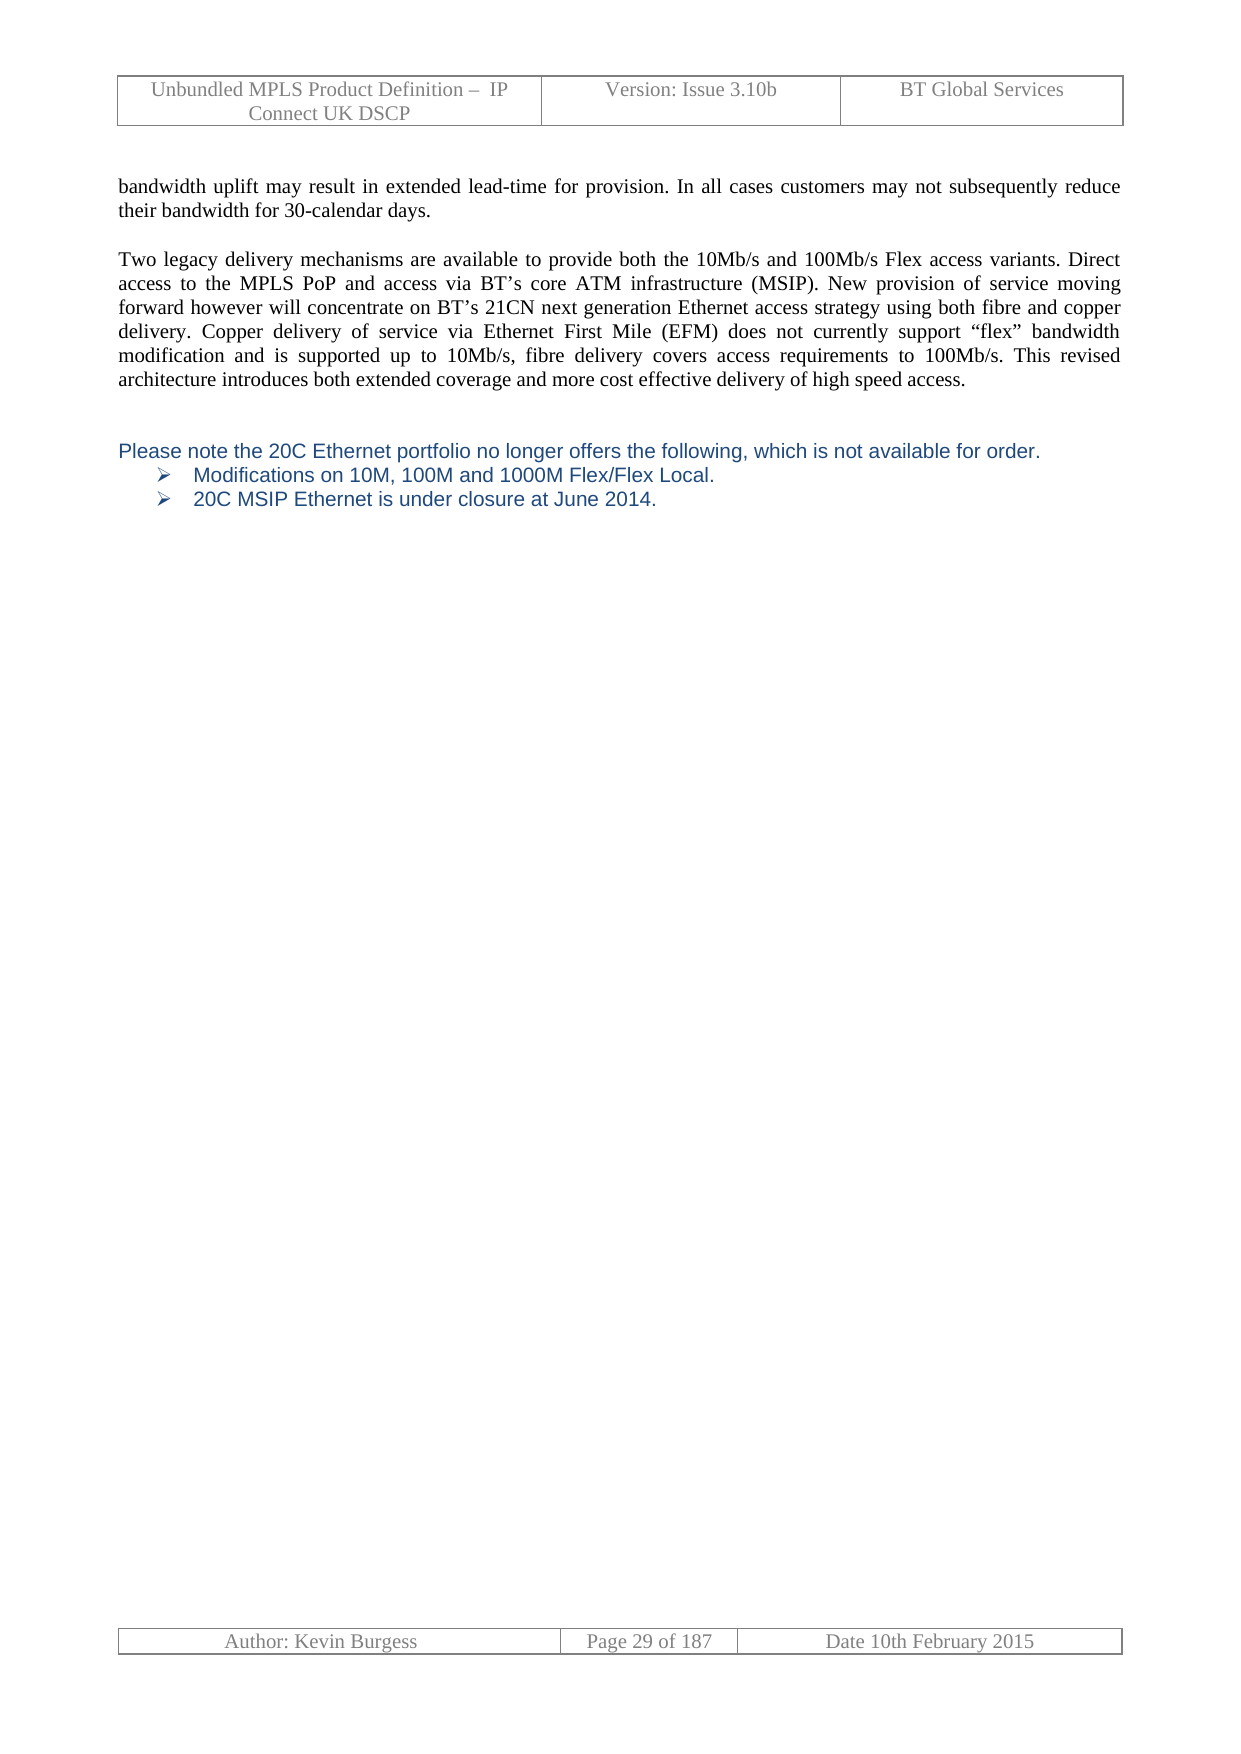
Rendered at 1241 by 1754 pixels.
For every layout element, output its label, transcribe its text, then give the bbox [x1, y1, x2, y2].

text Two legacy delivery mechanisms are available to provide both the 10Mb/s and 100Mb/s Flex access variants. Direct access to the MPLS PoP and access via BT’s core ATM infrastructure (MSIP). New provision of service moving forward however will concentrate on BT’s 21CN next generation Ethernet access strategy using both fibre and copper delivery. Copper delivery of service via Ethernet First Mile (EFM) does not currently support “flex” bandwidth modification and is supported up to 10Mb/s, fibre delivery covers access requirements to 100Mb/s. This revised architecture introduces both extended coverage and more cost effective delivery of high speed access. [118, 247, 1122, 391]
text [118, 174, 1122, 222]
list Modifications on 10M, 100M and 1000M Flex/Flex Local. [156, 463, 1122, 487]
list 20C MSIP Ethernet is under closure at June 2014. [156, 487, 1122, 511]
text Please note the 20C Ethernet portfolio no longer offers the following, which is not available for order. [118, 439, 1122, 463]
